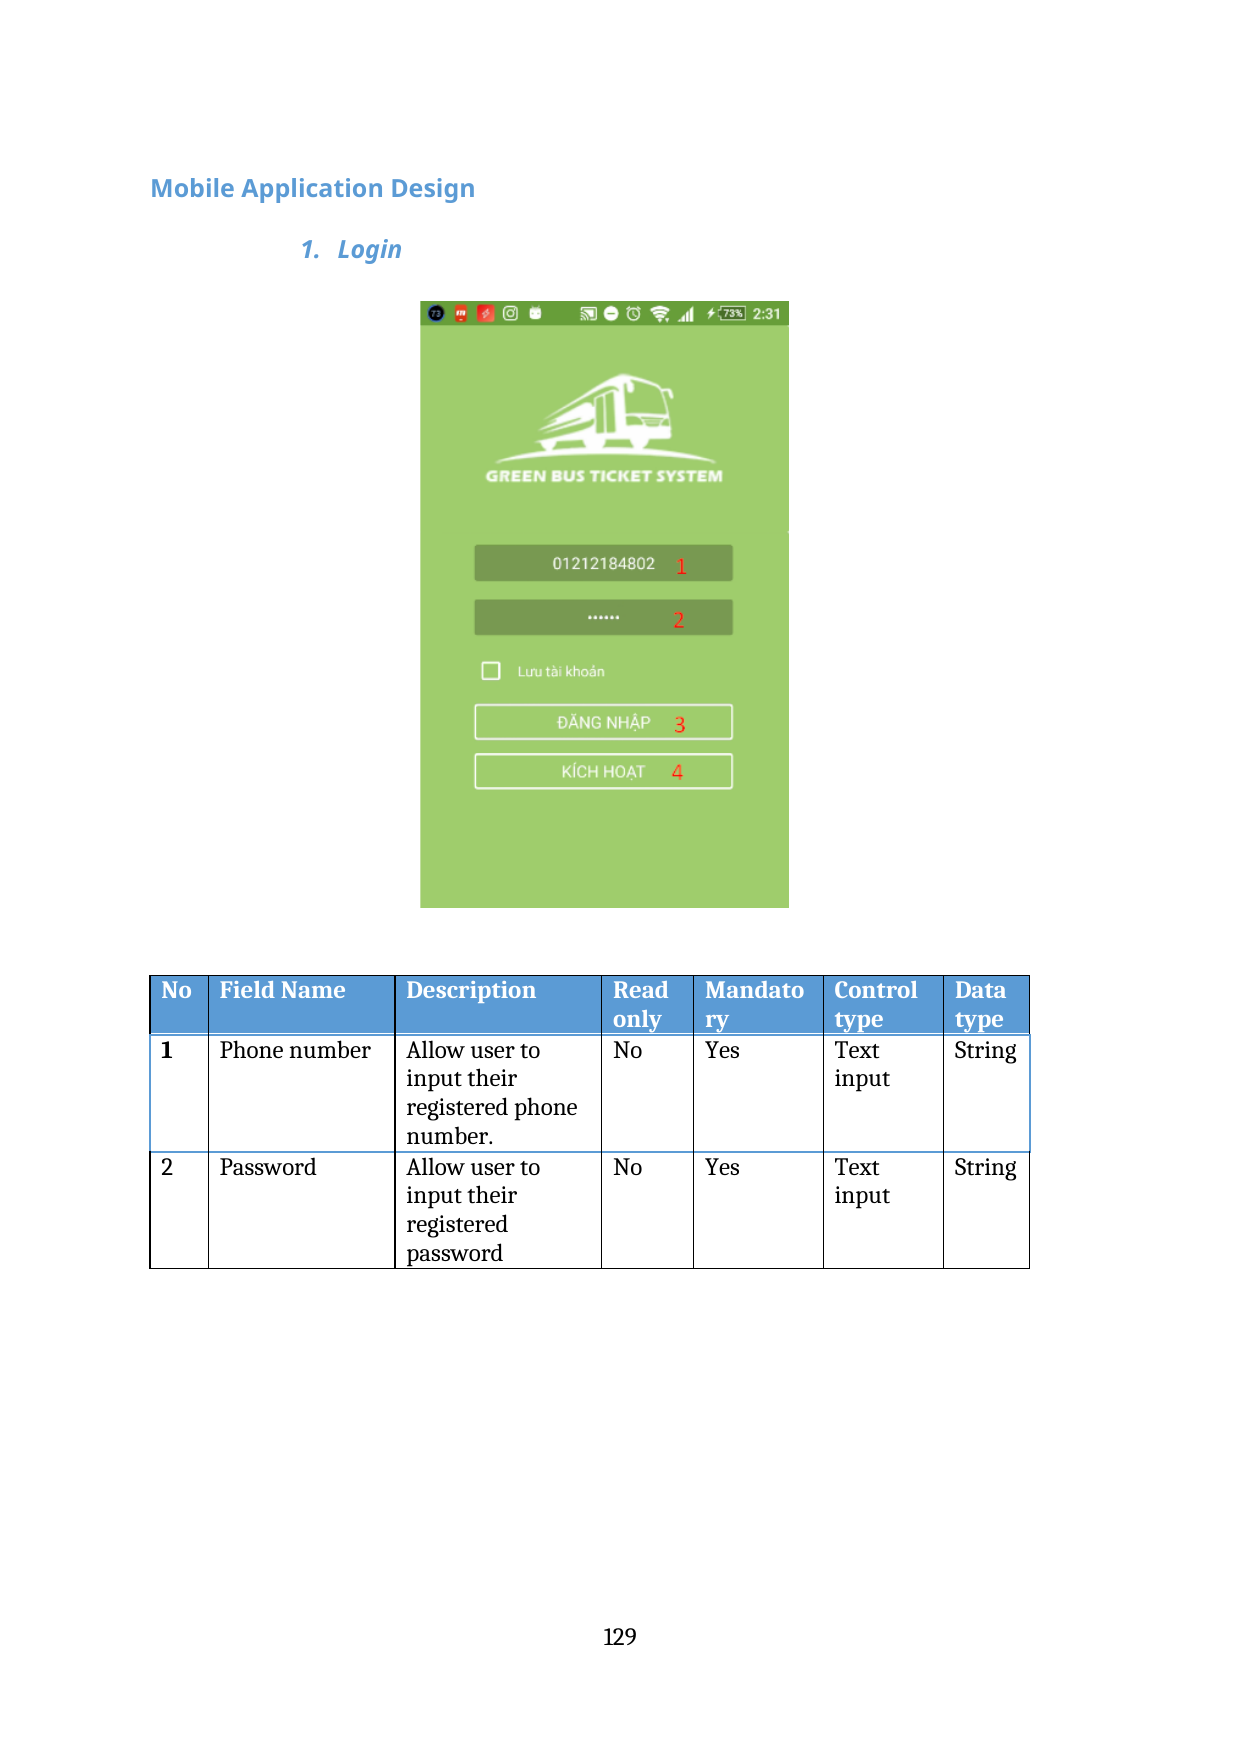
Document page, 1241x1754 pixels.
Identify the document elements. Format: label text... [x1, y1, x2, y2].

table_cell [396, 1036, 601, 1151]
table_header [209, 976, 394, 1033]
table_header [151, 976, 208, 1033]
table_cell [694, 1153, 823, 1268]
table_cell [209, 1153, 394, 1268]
picture [420, 301, 789, 908]
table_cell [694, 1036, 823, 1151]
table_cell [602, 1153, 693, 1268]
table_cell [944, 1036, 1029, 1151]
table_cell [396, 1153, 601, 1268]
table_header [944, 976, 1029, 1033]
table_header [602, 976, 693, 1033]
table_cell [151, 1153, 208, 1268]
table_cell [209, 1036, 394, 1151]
subtitle Login [300, 232, 1090, 266]
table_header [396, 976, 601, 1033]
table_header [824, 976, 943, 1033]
subtitle Mobile Application Design [150, 171, 1090, 205]
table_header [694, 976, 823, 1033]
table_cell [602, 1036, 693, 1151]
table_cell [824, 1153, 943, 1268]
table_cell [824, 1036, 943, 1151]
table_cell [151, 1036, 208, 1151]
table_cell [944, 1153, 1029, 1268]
